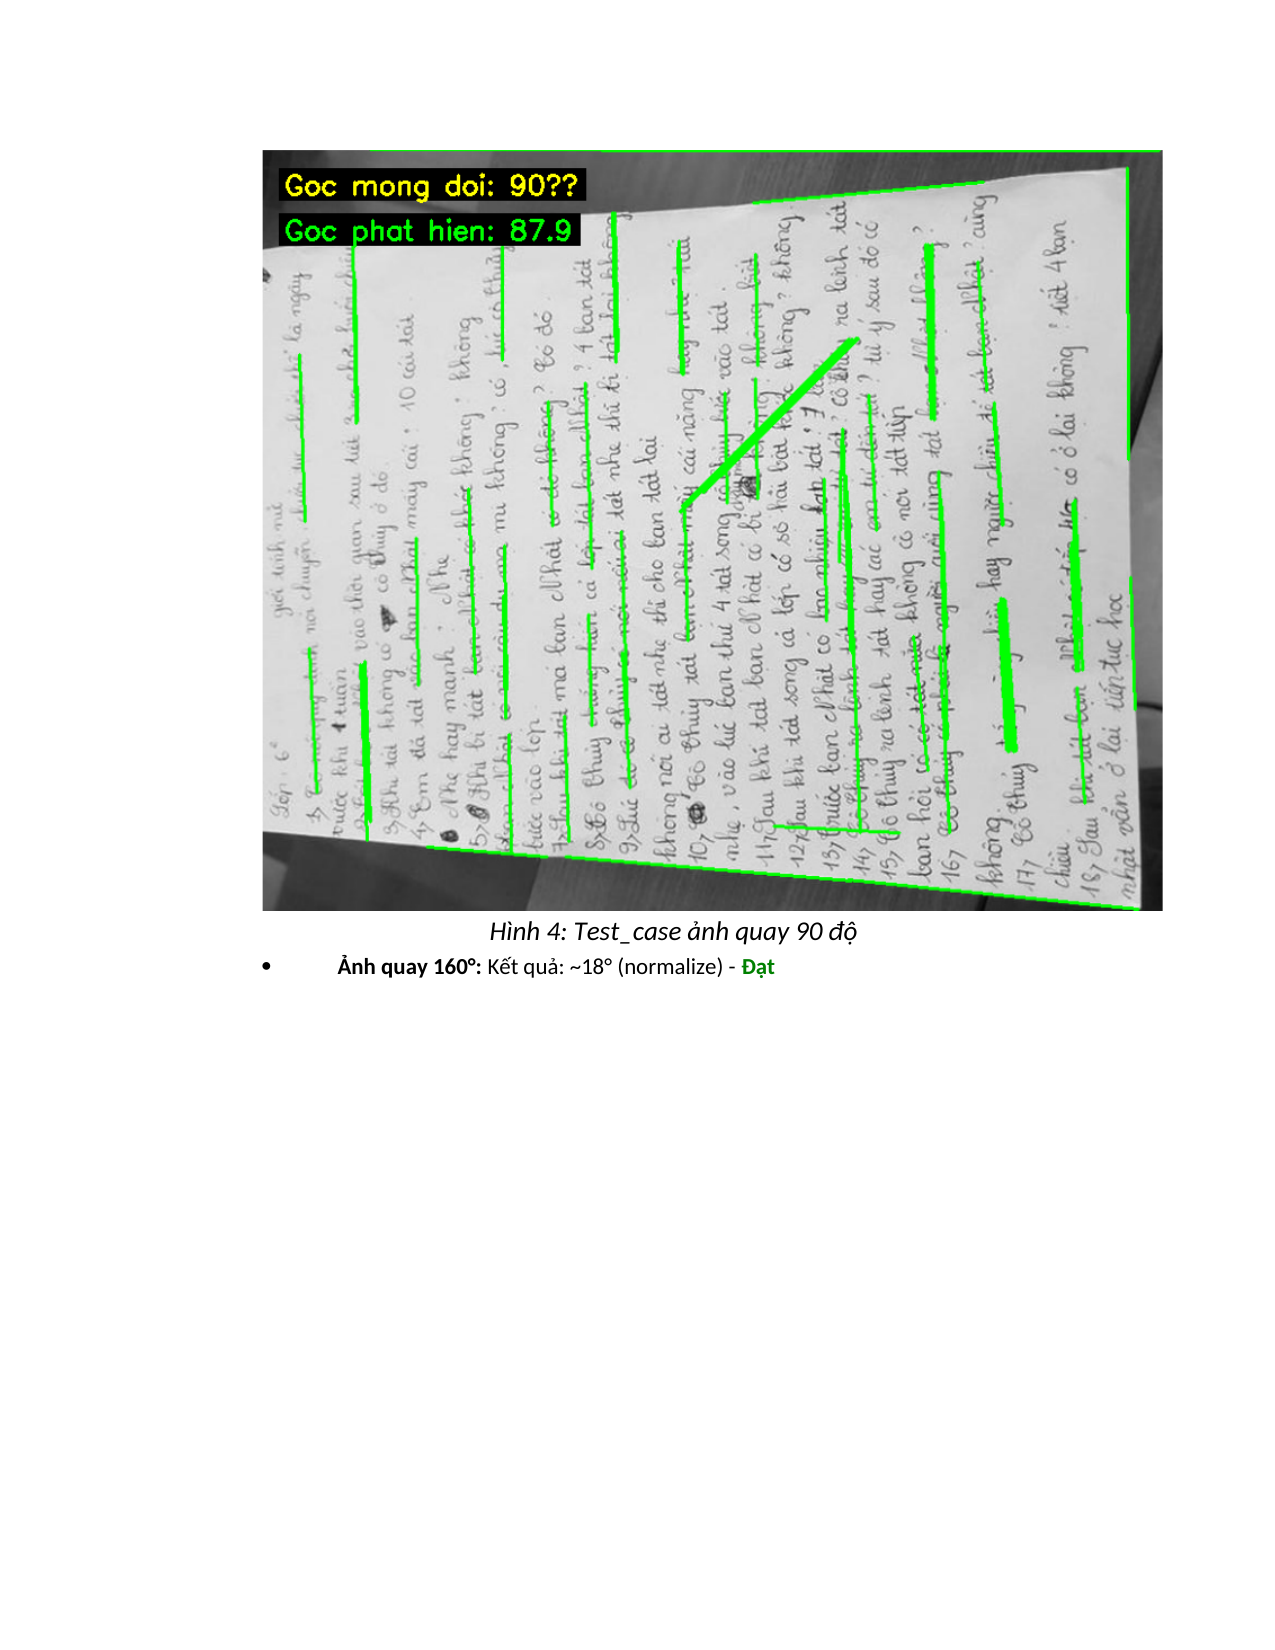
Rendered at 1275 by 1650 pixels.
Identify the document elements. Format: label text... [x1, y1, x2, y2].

picture [262, 150, 1163, 911]
list Ảnh quay 160°: Kết quả: ~18° (normalize) - Đạt [262, 952, 1087, 980]
list Hình 4: Test_case ảnh quay 90 độ [262, 914, 1087, 947]
